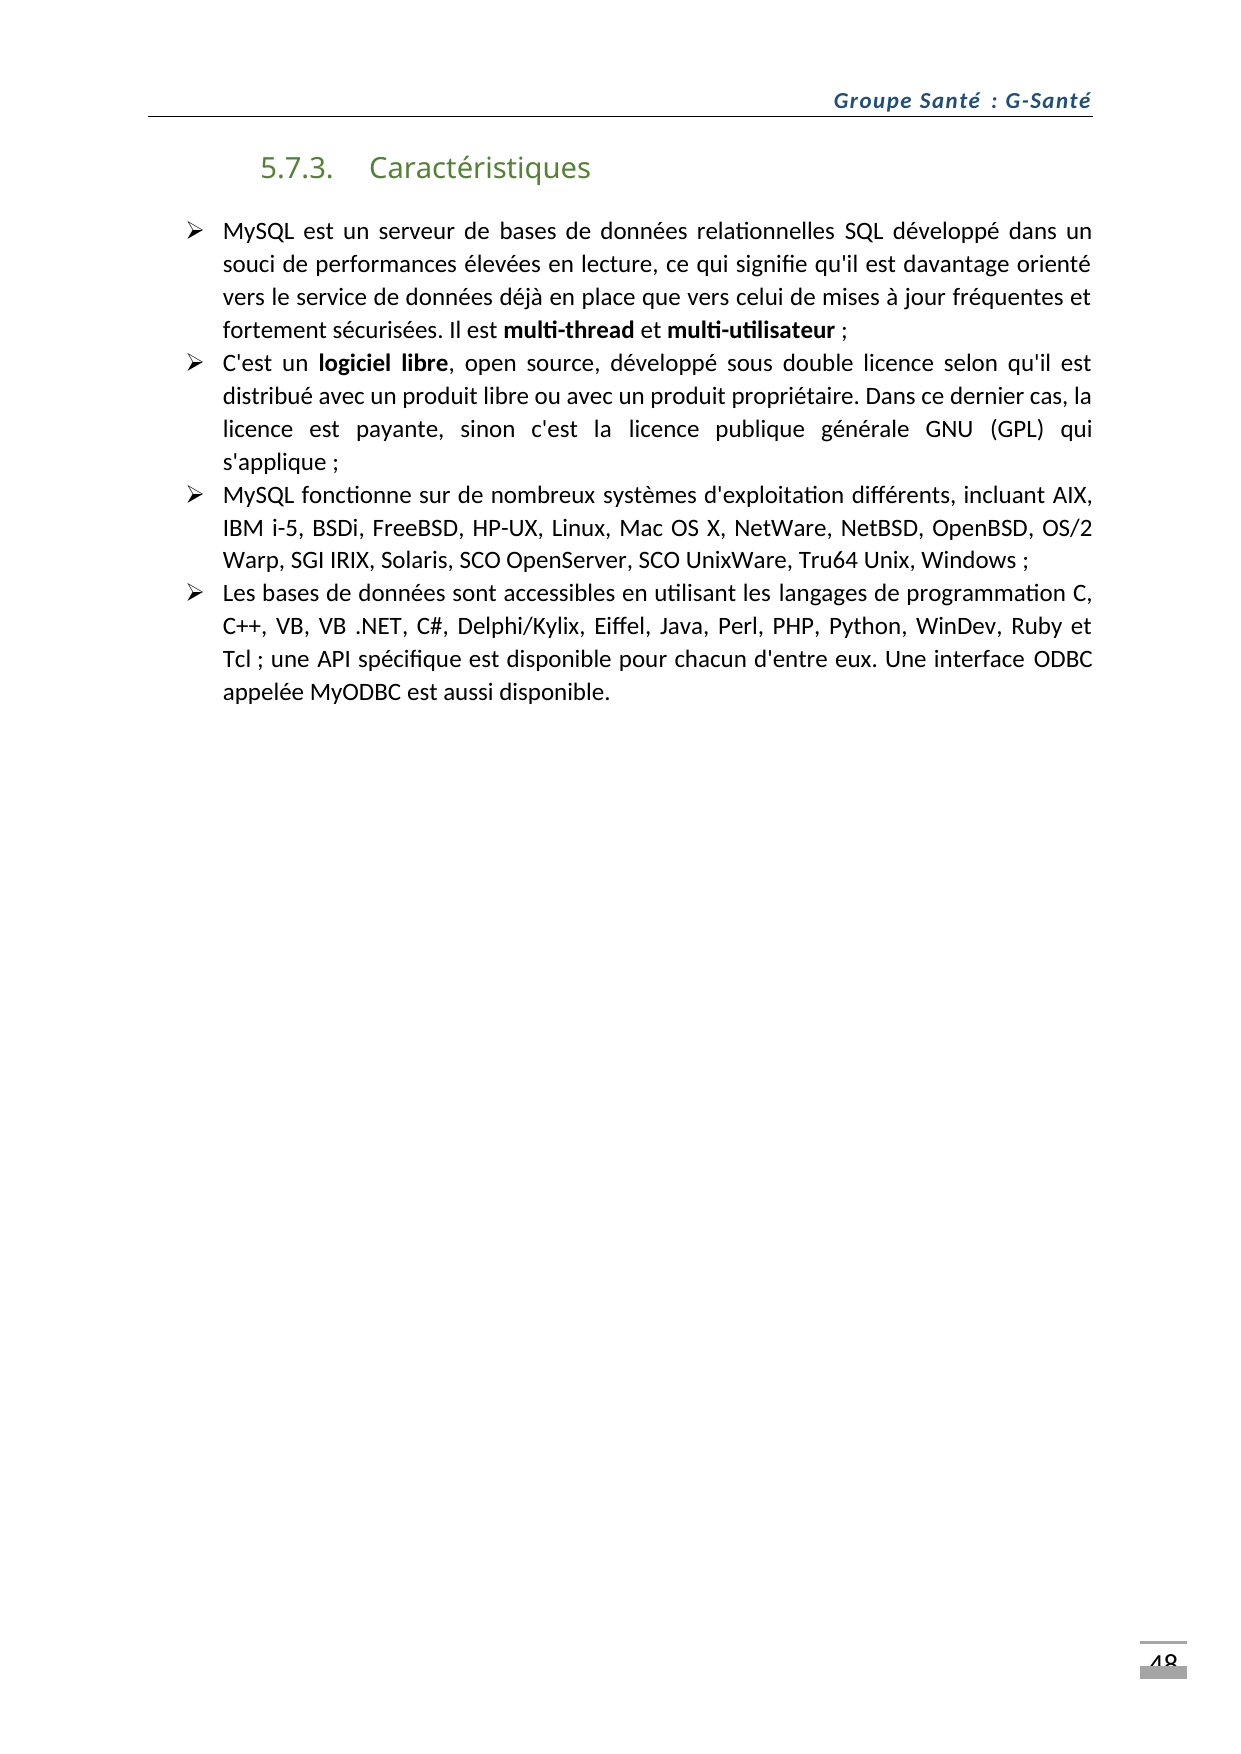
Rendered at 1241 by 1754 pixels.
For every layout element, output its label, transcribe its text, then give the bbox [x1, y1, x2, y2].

list MySQL est un serveur de bases de données relationnelles SQL développé dans un souci de performances élevées en lecture, ce qui signifie qu'il est davantage orienté vers le service de données déjà en place que vers celui de mises à jour fréquentes et fortement sécurisées. Il est multi-thread et multi-utilisateur ; [185, 215, 1093, 345]
list MySQL fonctionne sur de nombreux systèmes d'exploitation différents, incluant AIX, IBM i-5, BSDi, FreeBSD, HP-UX, Linux, Mac OS X, NetWare, NetBSD, OpenBSD, OS/2 Warp, SGI IRIX, Solaris, SCO OpenServer, SCO UnixWare, Tru64 Unix, Windows ; [185, 479, 1093, 575]
subtitle Caractéristiques [201, 148, 1093, 187]
list Les bases de données sont accessibles en utilisant les langages de programmation C, C++, VB, VB .NET, C#, Delphi/Kylix, Eiffel, Java, Perl, PHP, Python, WinDev, Ruby et Tcl ; une API spécifique est disponible pour chacun d'entre eux. Une interface ODBC appelée MyODBC est aussi disponible. [185, 577, 1093, 707]
list C'est un logiciel libre, open source, développé sous double licence selon qu'il est distribué avec un produit libre ou avec un produit propriétaire. Dans ce dernier cas, la licence est payante, sinon c'est la licence publique générale GNU (GPL) qui s'applique ; [185, 347, 1093, 476]
